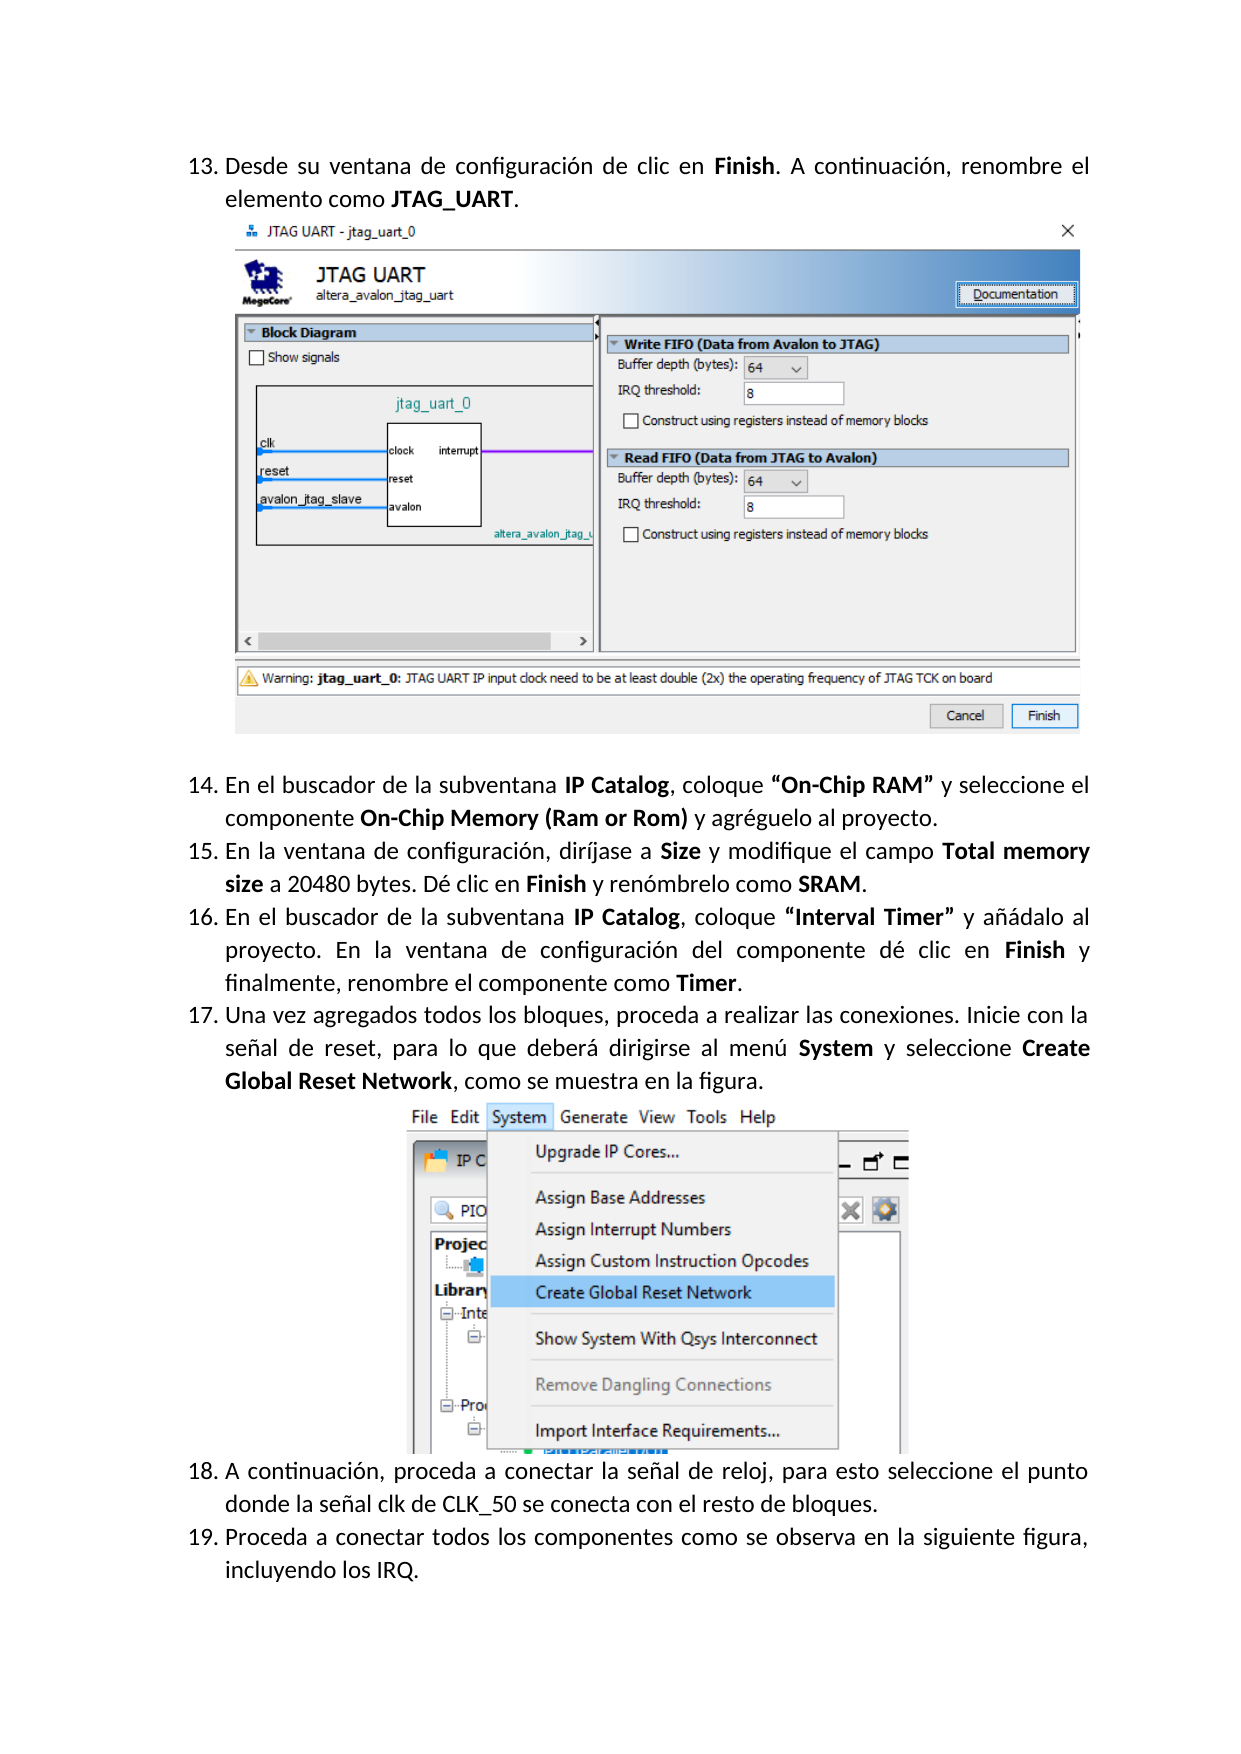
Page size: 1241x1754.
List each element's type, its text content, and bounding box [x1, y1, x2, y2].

picture [406, 1098, 909, 1454]
picture [235, 215, 1080, 734]
list En el buscador de la subventana IP Catalog, coloque “Interval Timer” y añádalo al proyecto. En la ventana de configuración del componente dé clic en Finish y finalmente, renombre el componente como Timer. [187, 901, 1090, 997]
list Desde su ventana de configuración de clic en Finish. A continuación, renombre el elemento como JTAG_UART. [187, 150, 1090, 213]
list Una vez agregados todos los bloques, proceda a realizar las conexiones. Inicie con la señal de reset, para lo que deberá dirigirse al menú System y seleccione Create Global Reset Network, como se muestra en la figura. [187, 999, 1090, 1096]
list A continuación, proceda a conectar la señal de reloj, para esto seleccione el punto donde la señal clk de CLK_50 se conecta con el resto de bloques. [187, 1455, 1090, 1519]
list En el buscador de la subventana IP Catalog, coloque “On-Chip RAM” y seleccione el componente On-Chip Memory (Ram or Rom) y agréguelo al proyecto. [187, 769, 1090, 833]
list Proceda a conectar todos los componentes como se observa en la siguiente figura, incluyendo los IRQ. [187, 1521, 1090, 1584]
list En la ventana de configuración, diríjase a Size y modifique el campo Total memory size a 20480 bytes. Dé clic en Finish y renómbrelo como SRAM. [187, 835, 1090, 898]
